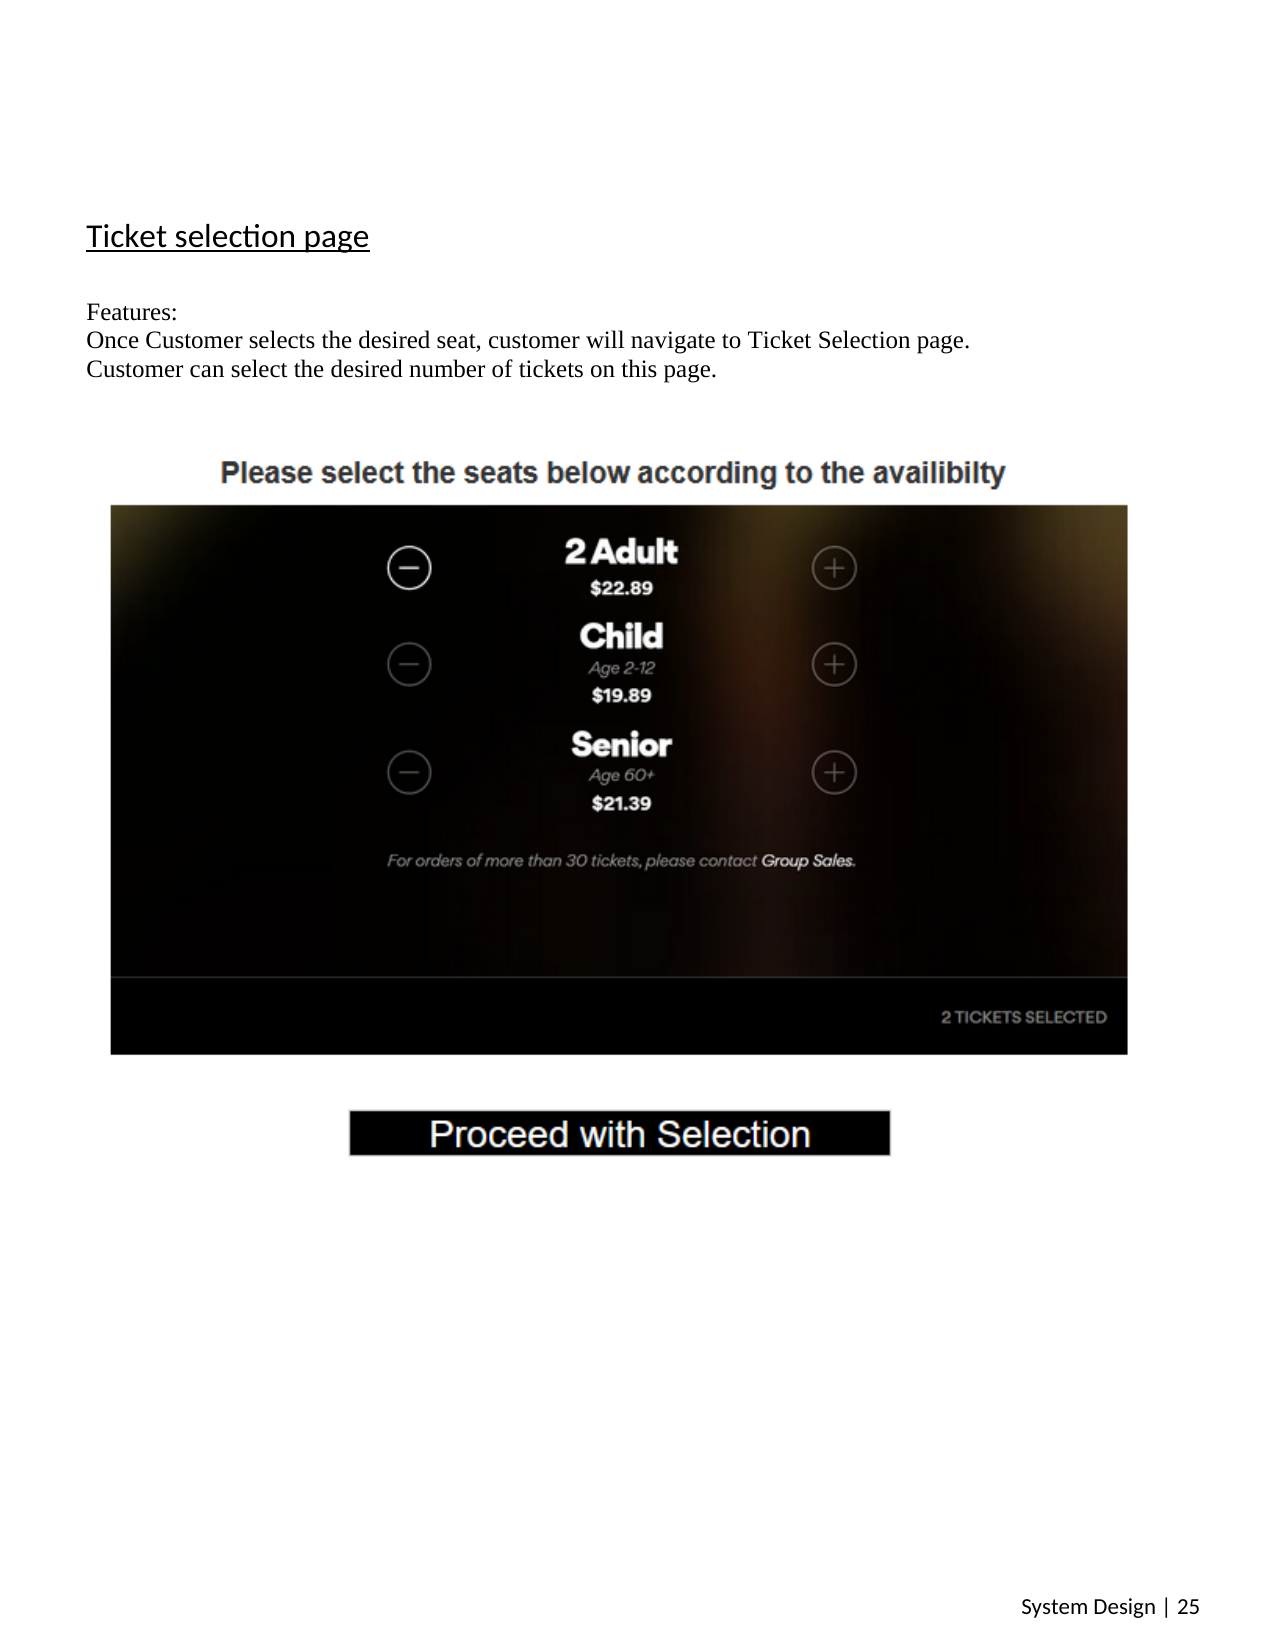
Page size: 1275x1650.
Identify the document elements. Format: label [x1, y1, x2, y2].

picture [86, 438, 1131, 1160]
table_cell [75, 75, 1200, 1562]
